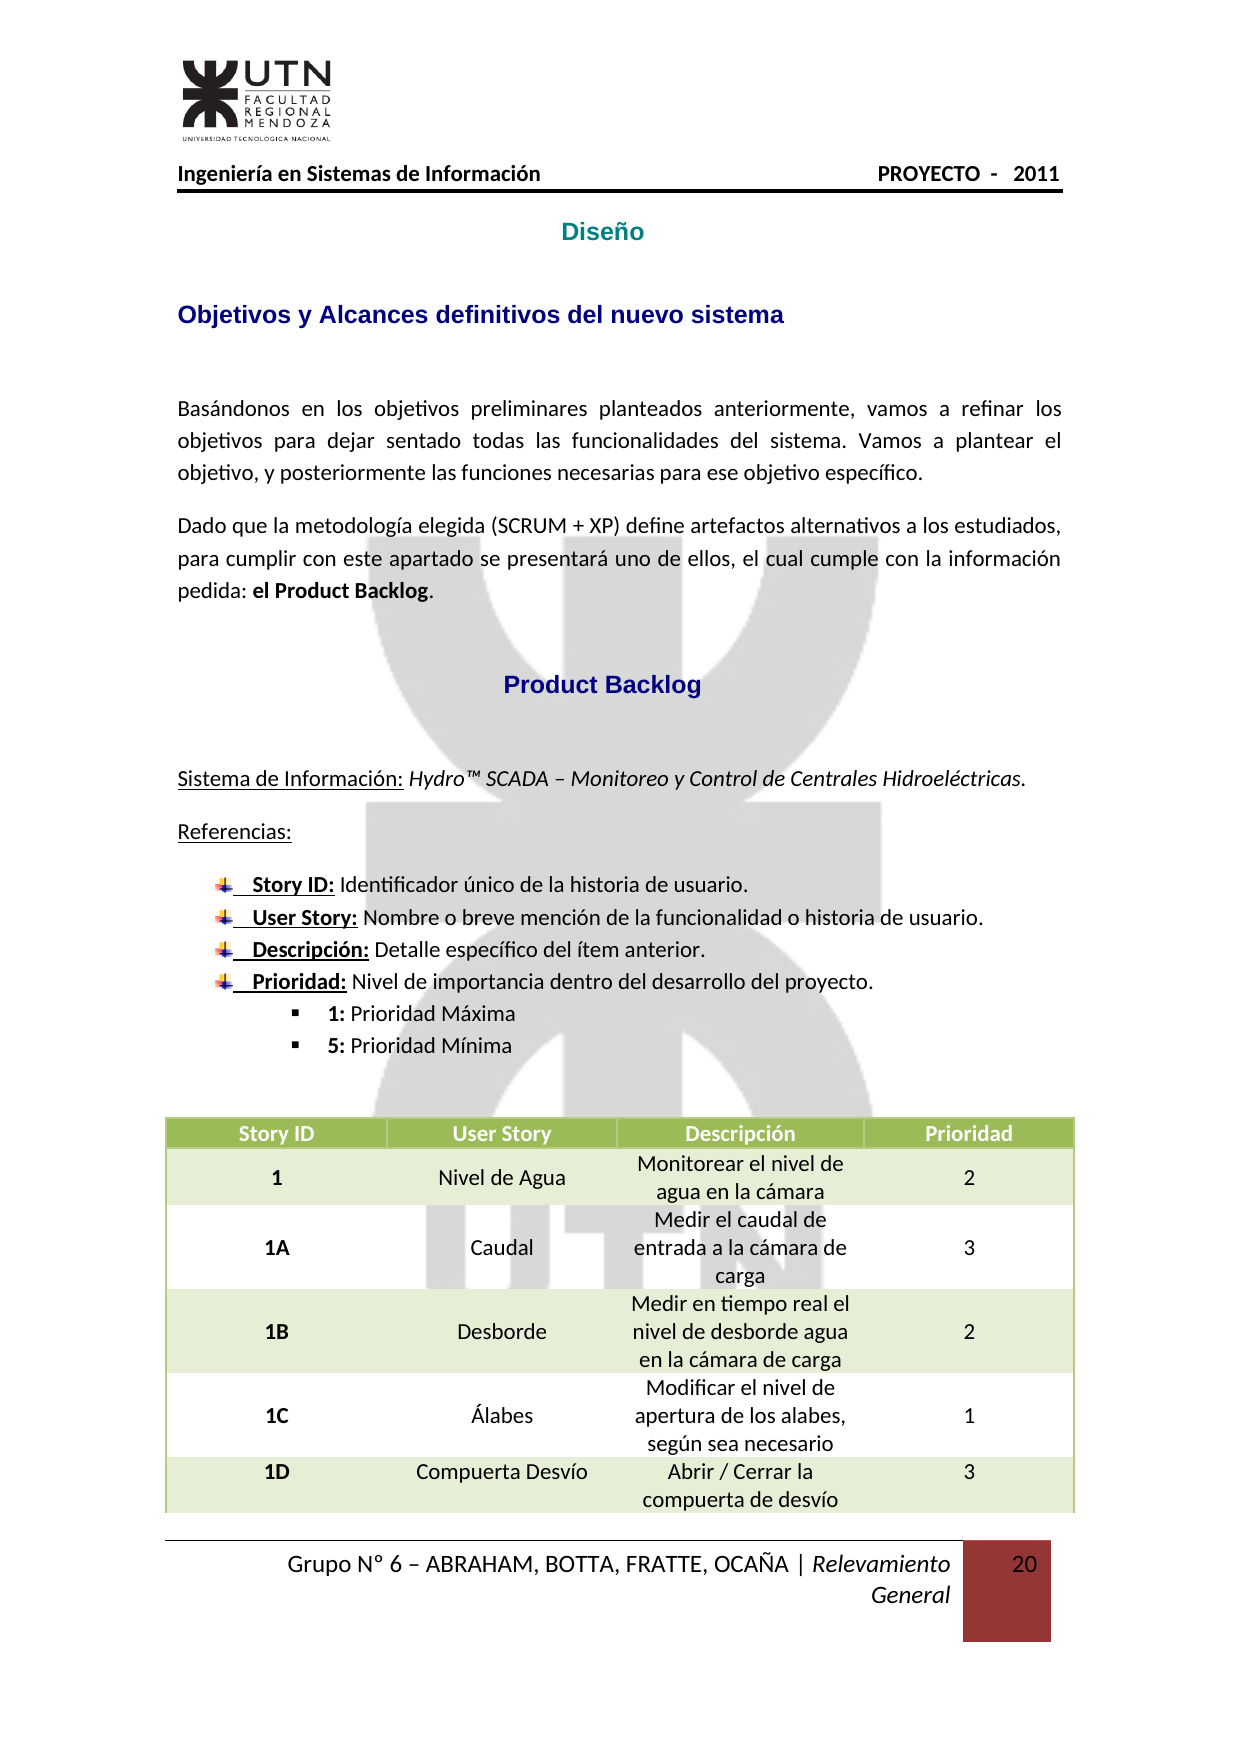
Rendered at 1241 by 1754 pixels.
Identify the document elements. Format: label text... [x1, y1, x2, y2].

table_cell 2 [864, 1149, 1073, 1205]
list Prioridad: Nivel de importancia dentro del desarrollo del proyecto. [215, 967, 1063, 995]
table_header User Story [388, 1119, 616, 1147]
table_cell 1B [167, 1289, 387, 1373]
table_header Prioridad [865, 1119, 1073, 1147]
list 1: Prioridad Máxima [290, 999, 1063, 1027]
table_cell Medir el caudal de entrada a la cámara de carga [617, 1205, 864, 1289]
table_cell 1A [167, 1205, 387, 1289]
table_cell Desborde [387, 1289, 617, 1373]
table_cell 3 [864, 1205, 1073, 1289]
table_cell 3 [864, 1457, 1073, 1513]
table_cell Caudal [387, 1205, 617, 1289]
list Story ID: Identificador único de la historia de usuario. [215, 871, 1063, 898]
subtitle Product Backlog [177, 670, 1028, 699]
list Descripción: Detalle específico del ítem anterior. [215, 935, 1063, 963]
picture [215, 972, 233, 990]
table_cell 1D [167, 1457, 387, 1513]
table_cell Abrir / Cerrar la compuerta de desvío de la cámara de carga y la compuesta de ingreso de agua a la tubería forzada, en caso de ser necesario [617, 1457, 864, 1513]
text Basándonos en los objetivos preliminares planteados anteriormente, vamos a refinar los objetivos para dejar sentado todas las funcionalidades del sistema. Vamos a plantear el objetivo, y posteriormente las funciones necesarias para ese objetivo específico. [177, 394, 1063, 487]
subtitle Diseño [177, 217, 1028, 246]
table_cell 1C [167, 1373, 387, 1457]
text Sistema de Información: Hydro™ SCADA – Monitoreo y Control de Centrales Hidroeléctricas. [177, 764, 1063, 792]
text Dado que la metodología elegida (SCRUM + XP) define artefactos alternativos a los estudiados, para cumplir con este apartado se presentará uno de ellos, el cual cumple con la información pedida: el Product Backlog. [177, 512, 1063, 604]
list 5: Prioridad Mínima [290, 1031, 1063, 1059]
text Referencias: [177, 817, 1063, 846]
table_header Descripción [618, 1119, 863, 1147]
table_cell Compuerta Desvío [387, 1457, 617, 1513]
table_cell Modificar el nivel de apertura de los alabes, según sea necesario [617, 1373, 864, 1457]
picture [215, 908, 233, 925]
table_header Story ID [167, 1119, 386, 1147]
table_cell 1 [167, 1149, 387, 1205]
picture [177, 59, 334, 147]
list User Story: Nombre o breve mención de la funcionalidad o historia de usuario. [215, 903, 1063, 931]
picture [215, 940, 233, 958]
table_cell 1 [864, 1373, 1073, 1457]
picture [215, 876, 233, 893]
table_cell Nivel de Agua [387, 1149, 617, 1205]
table_cell 2 [864, 1289, 1073, 1373]
table_cell Álabes [387, 1373, 617, 1457]
table_cell Monitorear el nivel de agua en la cámara [617, 1149, 864, 1205]
subtitle Objetivos y Alcances definitivos del nuevo sistema [177, 300, 1028, 329]
table_cell Medir en tiempo real el nivel de desborde agua en la cámara de carga [617, 1289, 864, 1373]
